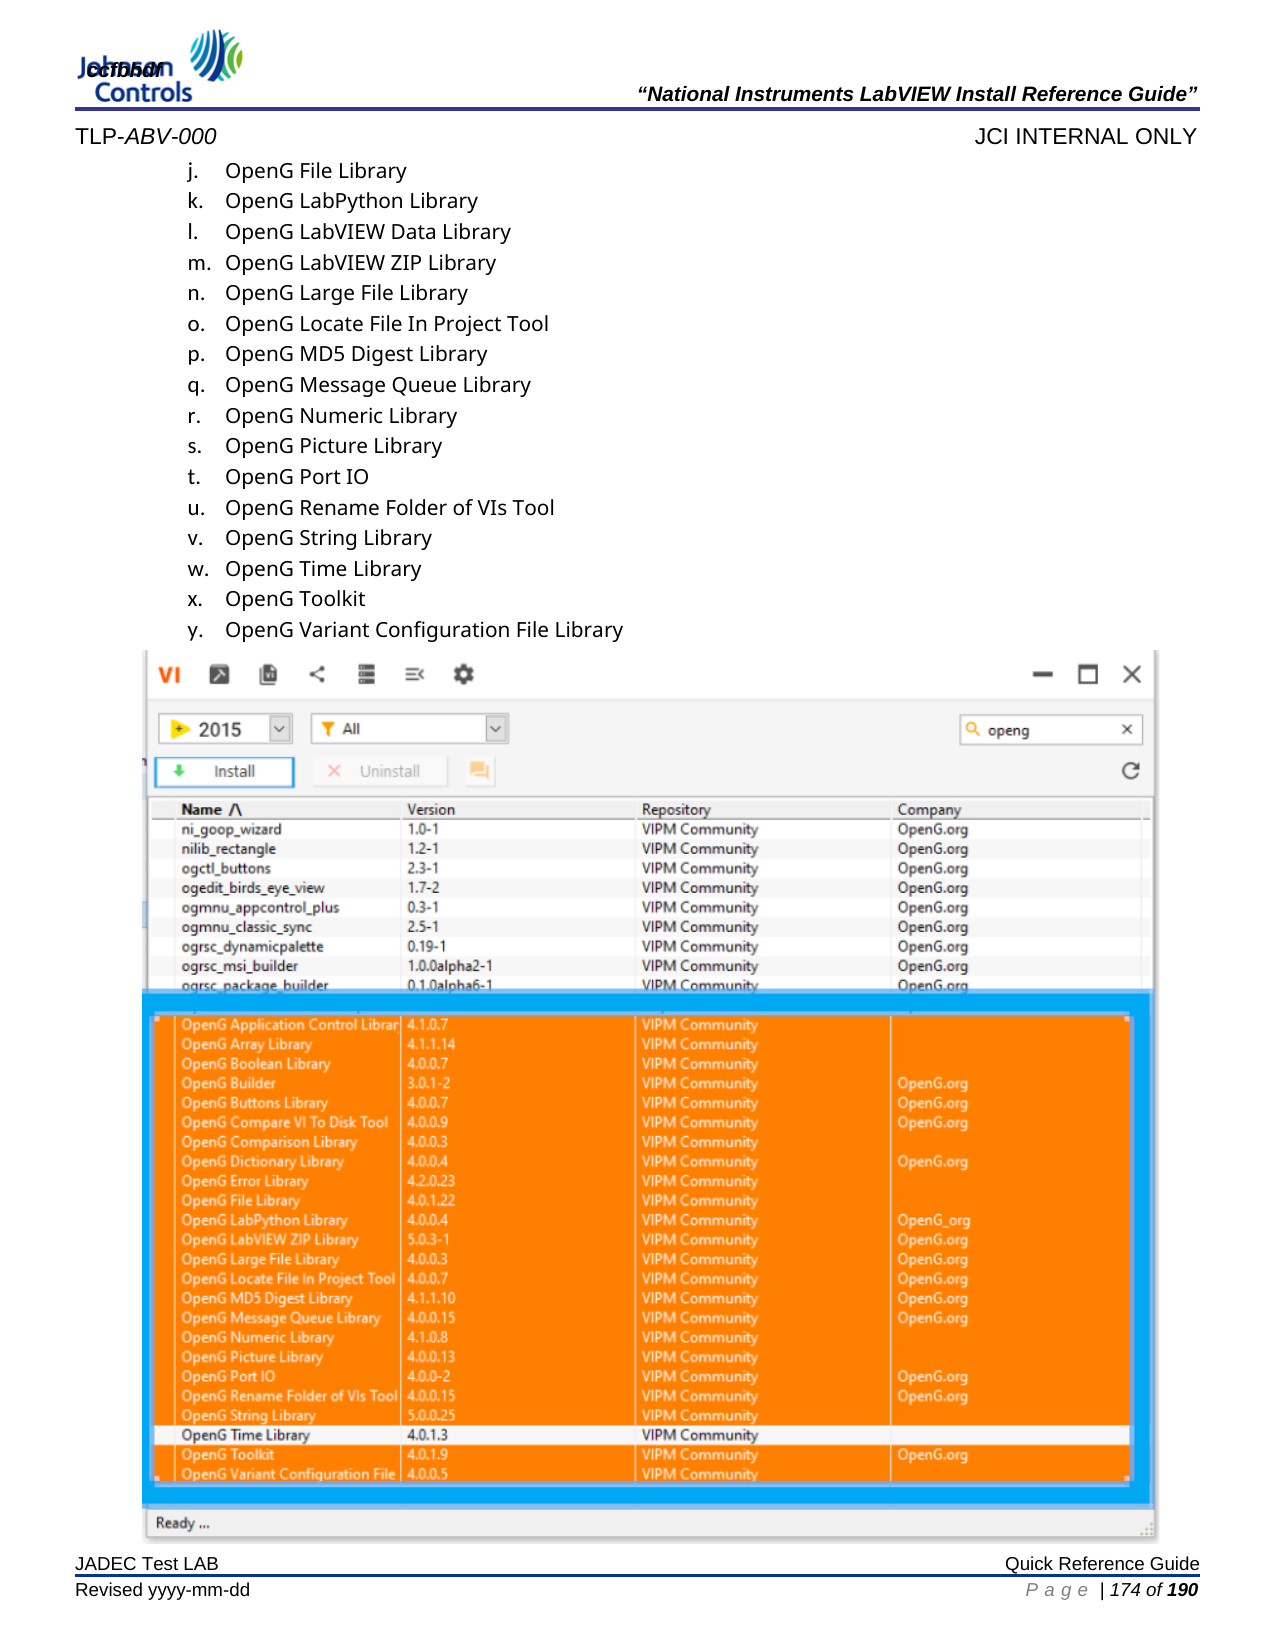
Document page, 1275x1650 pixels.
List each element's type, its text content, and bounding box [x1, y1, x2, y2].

list OpenG LabVIEW Data Library [187, 217, 1200, 245]
list OpenG File Library [187, 156, 1200, 184]
list OpenG LabVIEW ZIP Library [187, 248, 1200, 276]
picture [142, 650, 1161, 1544]
list OpenG Numeric Library [187, 401, 1200, 429]
list OpenG Large File Library [187, 278, 1200, 307]
list OpenG Variant Configuration File Library [187, 615, 1200, 643]
list OpenG Time Library [187, 554, 1200, 582]
picture [150, 1012, 1134, 1487]
list OpenG Rename Folder of VIs Tool [187, 493, 1200, 521]
list OpenG Locate File In Project Tool [187, 309, 1200, 337]
list OpenG String Library [187, 523, 1200, 552]
list OpenG Message Queue Library [187, 370, 1200, 398]
list OpenG LabPython Library [187, 186, 1200, 215]
list OpenG MD5 Digest Library [187, 339, 1200, 368]
list OpenG Port IO [187, 462, 1200, 490]
picture [76, 26, 246, 105]
list OpenG Toolkit [187, 584, 1200, 613]
list OpenG Picture Library [187, 431, 1200, 460]
